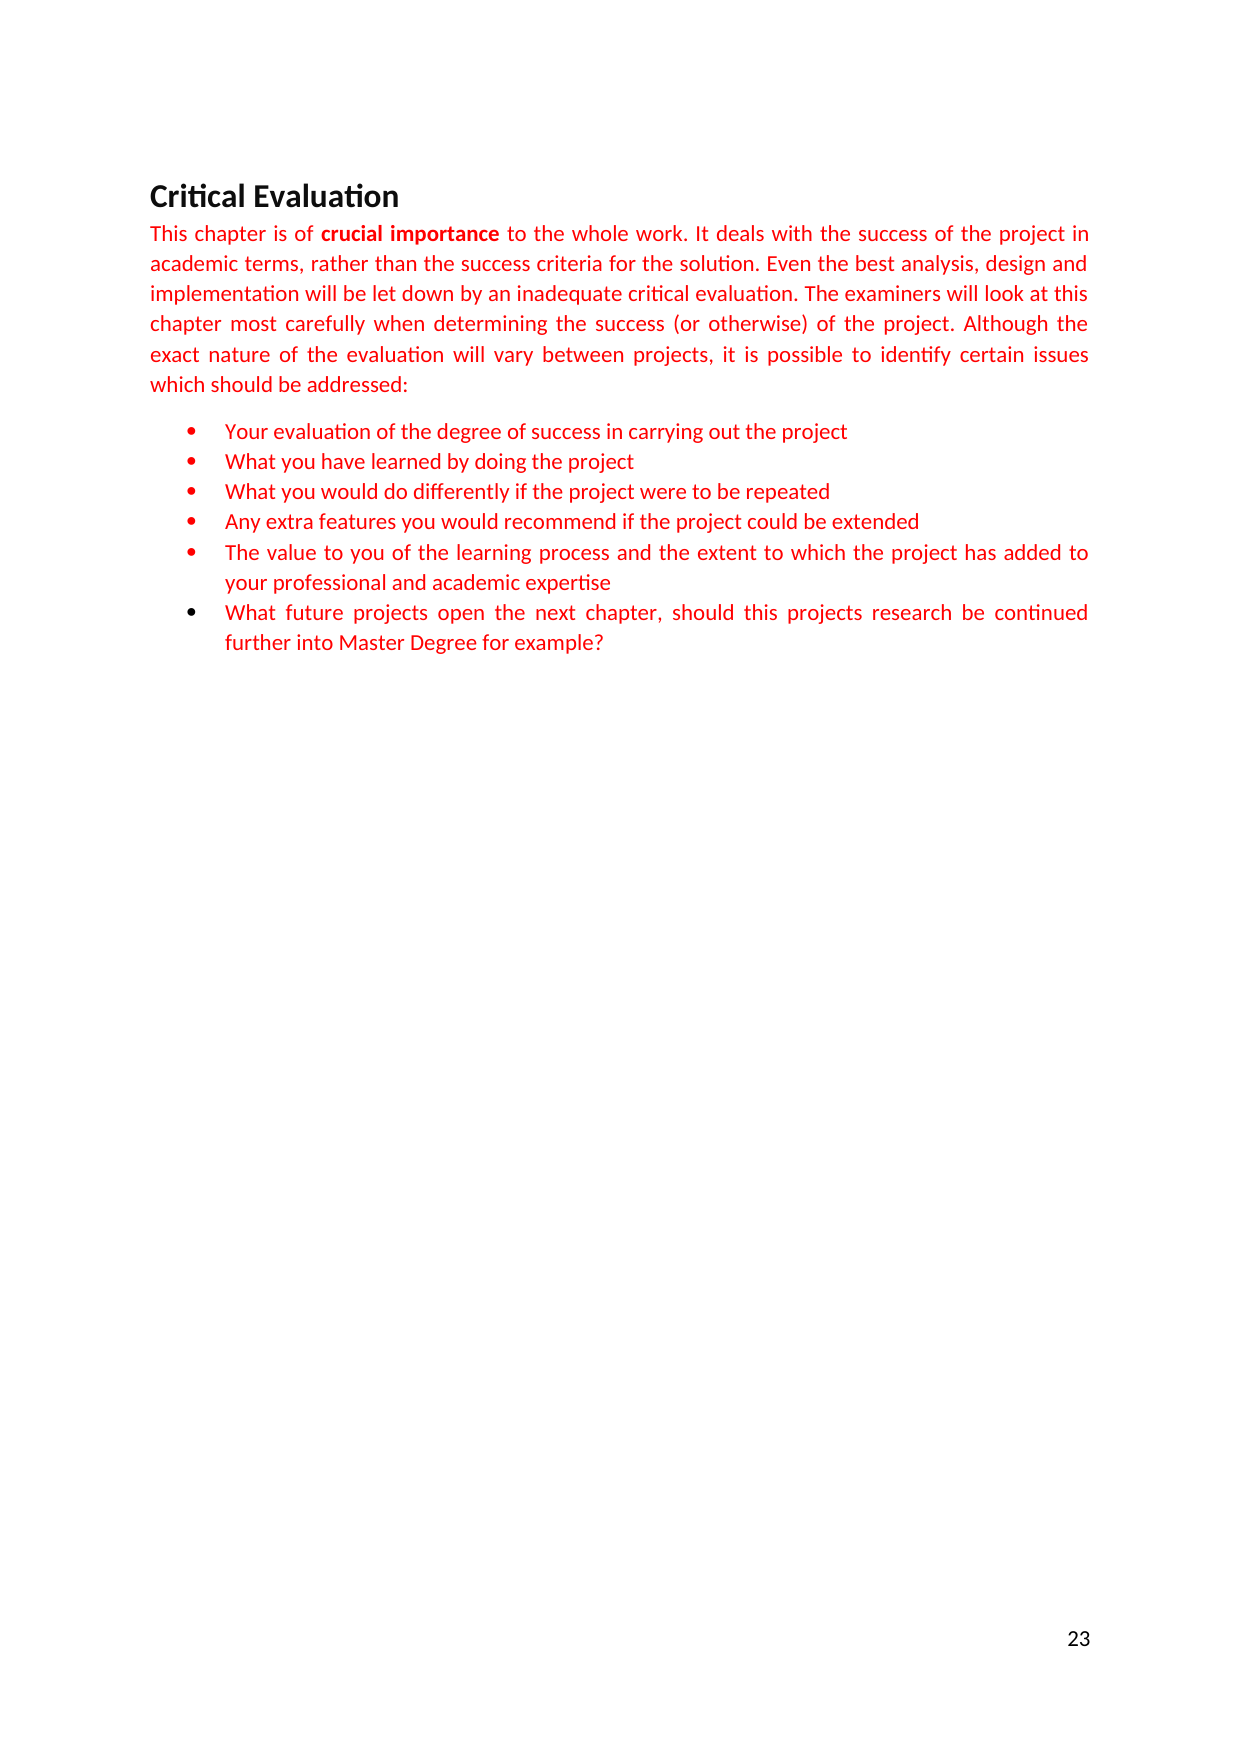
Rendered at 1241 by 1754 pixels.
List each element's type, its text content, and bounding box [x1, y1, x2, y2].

list What you would do differently if the project were to be repeated [187, 477, 1090, 505]
list What future projects open the next chapter, should this projects research be continued further into Master Degree for example? [187, 598, 1090, 656]
list The value to you of the learning process and the extent to which the project has added to your professional and academic expertise [187, 538, 1090, 596]
list Any extra features you would recommend if the project could be extended [187, 507, 1090, 536]
text This chapter is of crucial importance to the whole work. It deals with the success of the project in academic terms, rather than the success criteria for the solution. Even the best analysis, design and implementation will be let down by an inadequate critical evaluation. The examiners will look at this chapter most carefully when determining the success (or otherwise) of the project. Although the exact nature of the evaluation will vary between projects, it is possible to identify certain issues which should be addressed: [150, 219, 1090, 398]
list Your evaluation of the degree of success in carrying out the project [187, 417, 1090, 445]
list What you have learned by doing the project [187, 447, 1090, 475]
subtitle Critical Evaluation [150, 175, 1090, 216]
